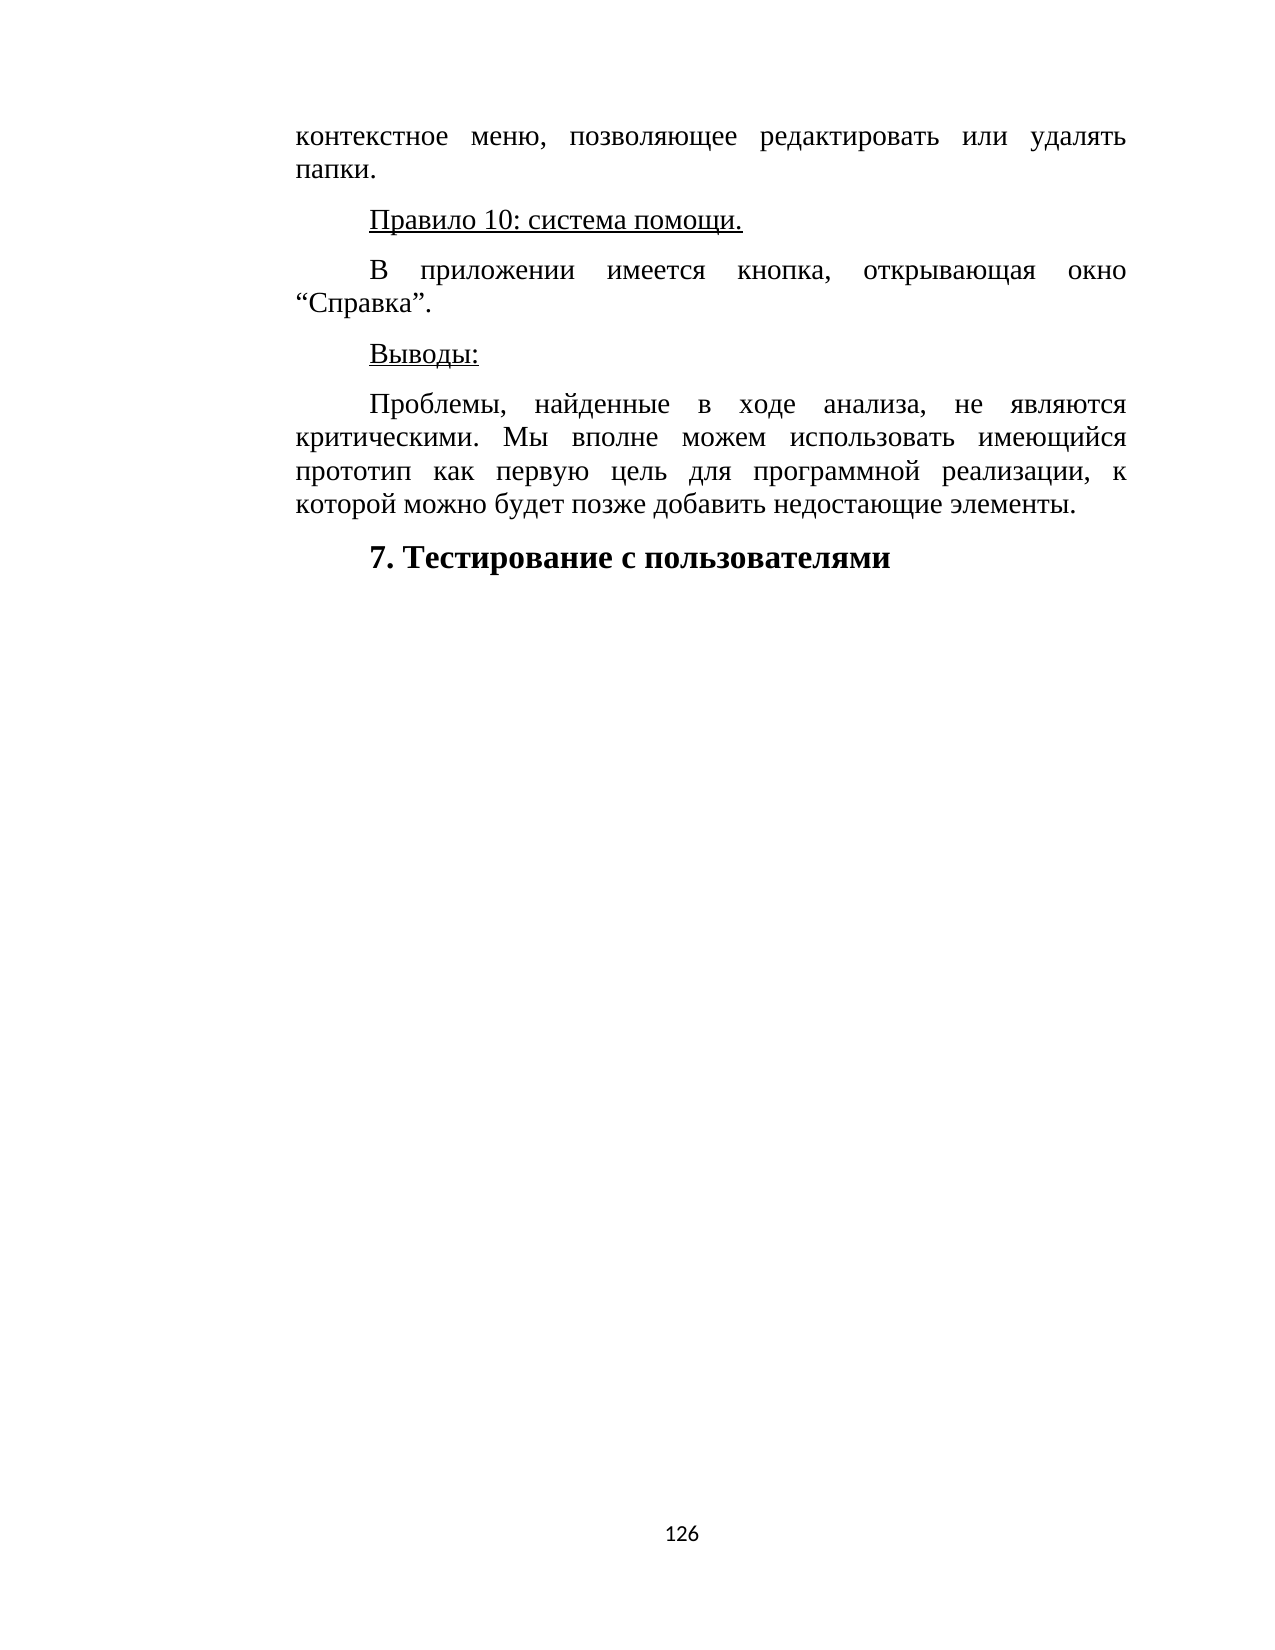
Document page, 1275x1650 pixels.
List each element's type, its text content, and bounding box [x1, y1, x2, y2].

text Выводы: [295, 336, 1127, 369]
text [295, 118, 1127, 185]
text Правило 10: система помощи. [295, 202, 1127, 235]
text В приложении имеется кнопка, открывающая окно “Справка”. [295, 252, 1127, 319]
text Проблемы, найденные в ходе анализа, не являются критическими. Мы вполне можем использовать имеющийся прототип как первую цель для программной реализации, к которой можно будет позже добавить недостающие элементы. [295, 386, 1127, 520]
text 7. Тестирование с пользователями [295, 537, 1127, 575]
